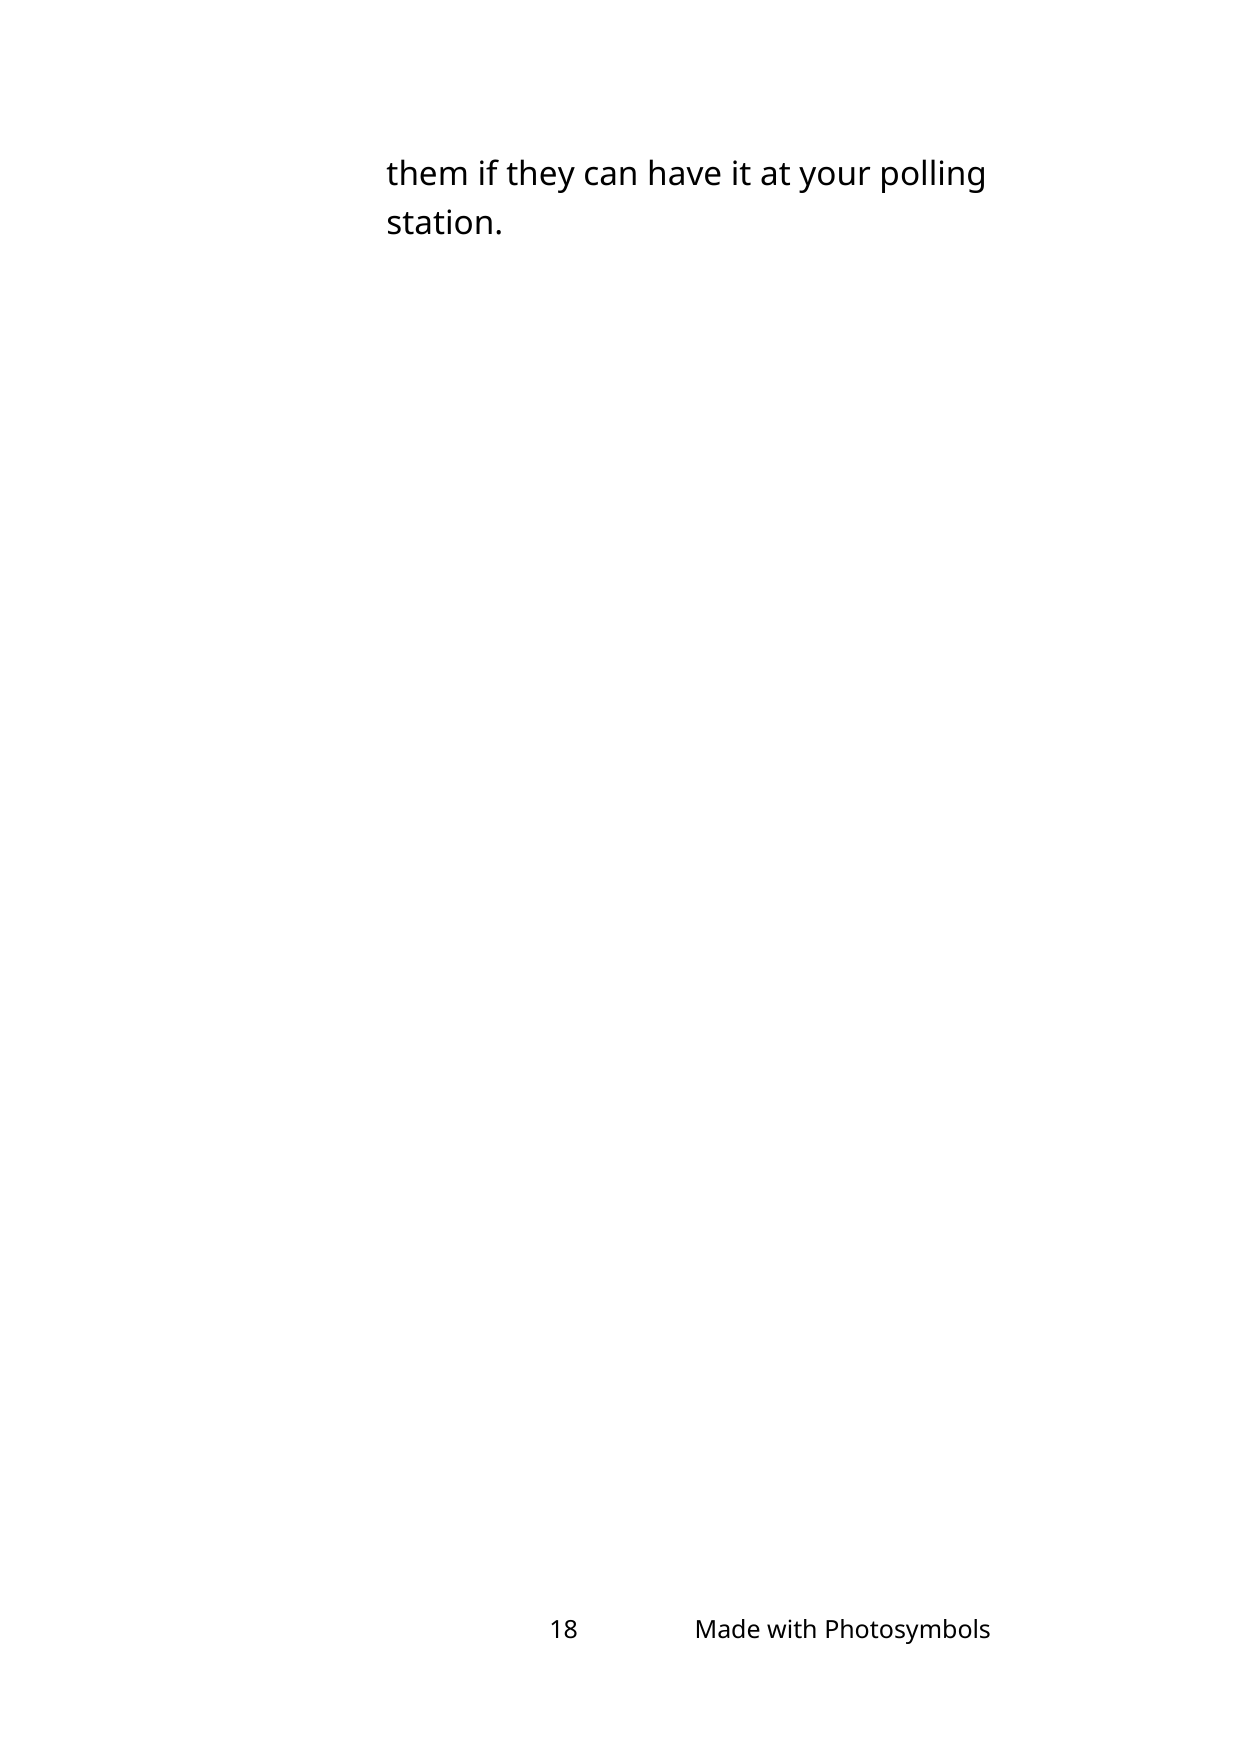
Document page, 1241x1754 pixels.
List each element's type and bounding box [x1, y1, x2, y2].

text [386, 150, 1090, 244]
